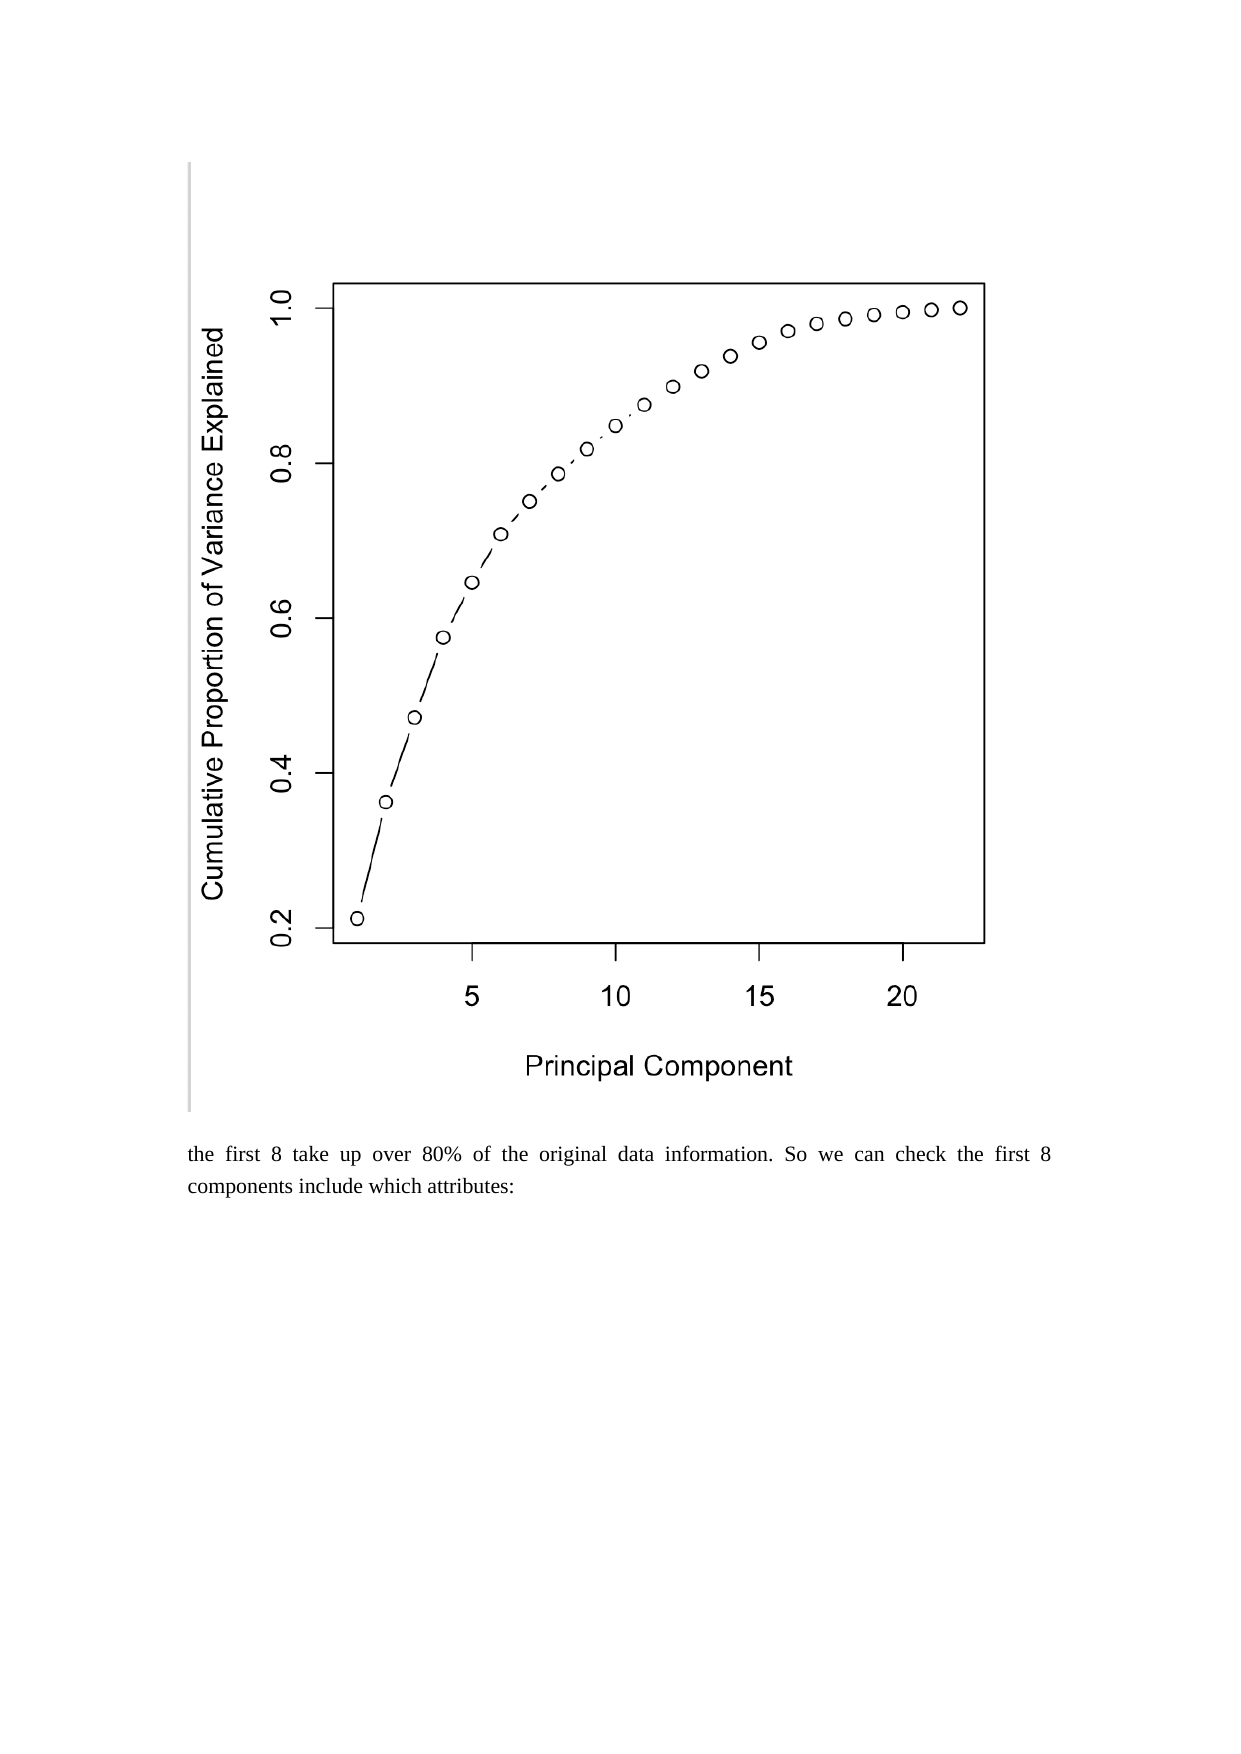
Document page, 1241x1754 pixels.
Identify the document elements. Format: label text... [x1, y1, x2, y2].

text the first 8 take up over 80% of the original data information. So we can check the first 8 components include which attributes: [187, 1137, 1053, 1202]
picture [187, 162, 1053, 1112]
